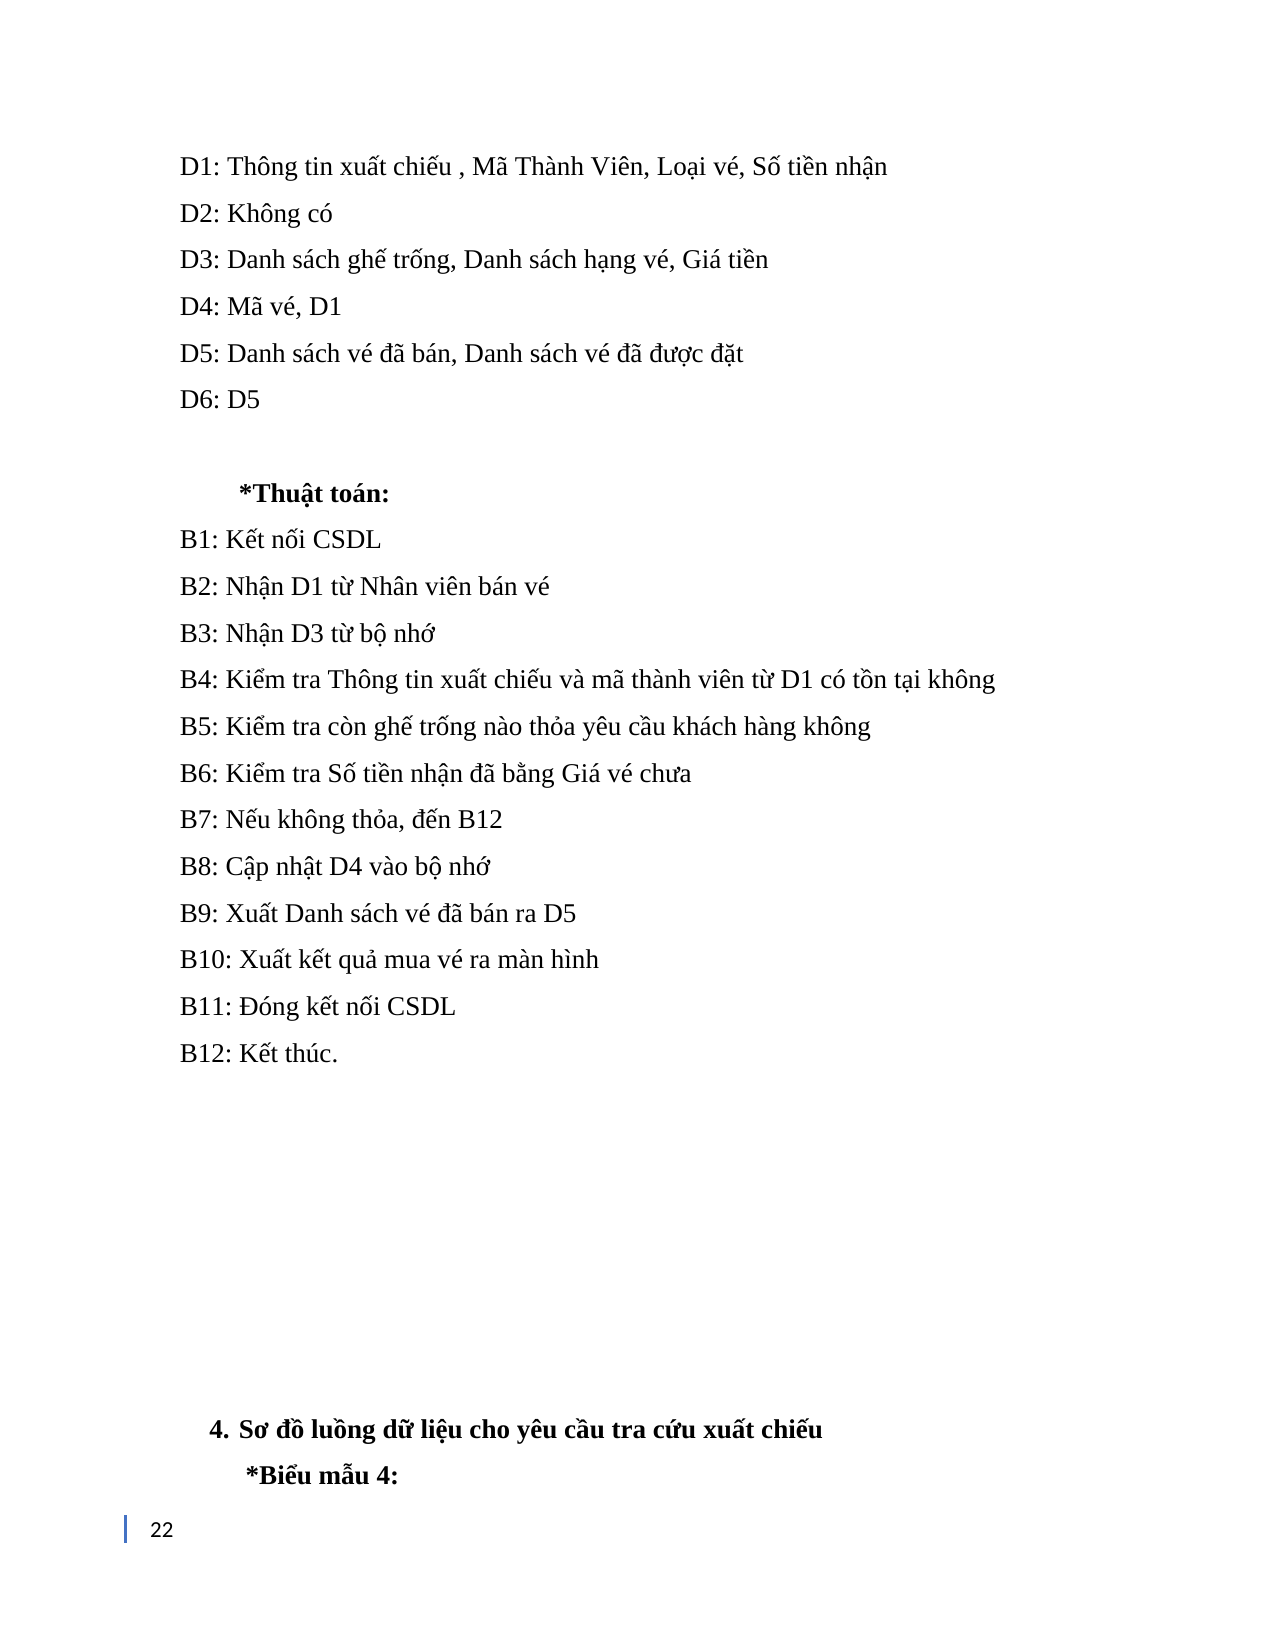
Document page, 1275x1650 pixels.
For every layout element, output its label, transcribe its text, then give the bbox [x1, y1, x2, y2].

text *Thuật toán: [239, 477, 1125, 508]
text B1: Kết nối CSDL [179, 523, 1125, 554]
text D1: Thông tin xuất chiếu , Mã Thành Viên, Loại vé, Số tiền nhận [179, 150, 1125, 181]
text B4: Kiểm tra Thông tin xuất chiếu và mã thành viên từ D1 có tồn tại không [179, 663, 1125, 694]
text B6: Kiểm tra Số tiền nhận đã bằng Giá vé chưa [179, 757, 1125, 788]
text B9: Xuất Danh sách vé đã bán ra D5 [179, 897, 1125, 928]
text D6: D5 [179, 383, 1125, 414]
text B7: Nếu không thỏa, đến B12 [179, 803, 1125, 834]
text *Biểu mẫu 4: [239, 1459, 1125, 1491]
list Sơ đồ luồng dữ liệu cho yêu cầu tra cứu xuất chiếu [209, 1413, 1125, 1444]
text B3: Nhận D3 từ bộ nhớ [179, 617, 1125, 648]
text B10: Xuất kết quả mua vé ra màn hình [179, 943, 1125, 974]
text D4: Mã vé, D1 [179, 290, 1125, 321]
text B12: Kết thúc. [179, 1037, 1125, 1068]
text D2: Không có [179, 197, 1125, 228]
text B2: Nhận D1 từ Nhân viên bán vé [179, 570, 1125, 601]
text B11: Đóng kết nối CSDL [179, 990, 1125, 1021]
text B8: Cập nhật D4 vào bộ nhớ [179, 850, 1125, 881]
text B5: Kiểm tra còn ghế trống nào thỏa yêu cầu khách hàng không [179, 710, 1125, 741]
text D3: Danh sách ghế trống, Danh sách hạng vé, Giá tiền [179, 243, 1125, 274]
text D5: Danh sách vé đã bán, Danh sách vé đã được đặt [179, 337, 1125, 368]
